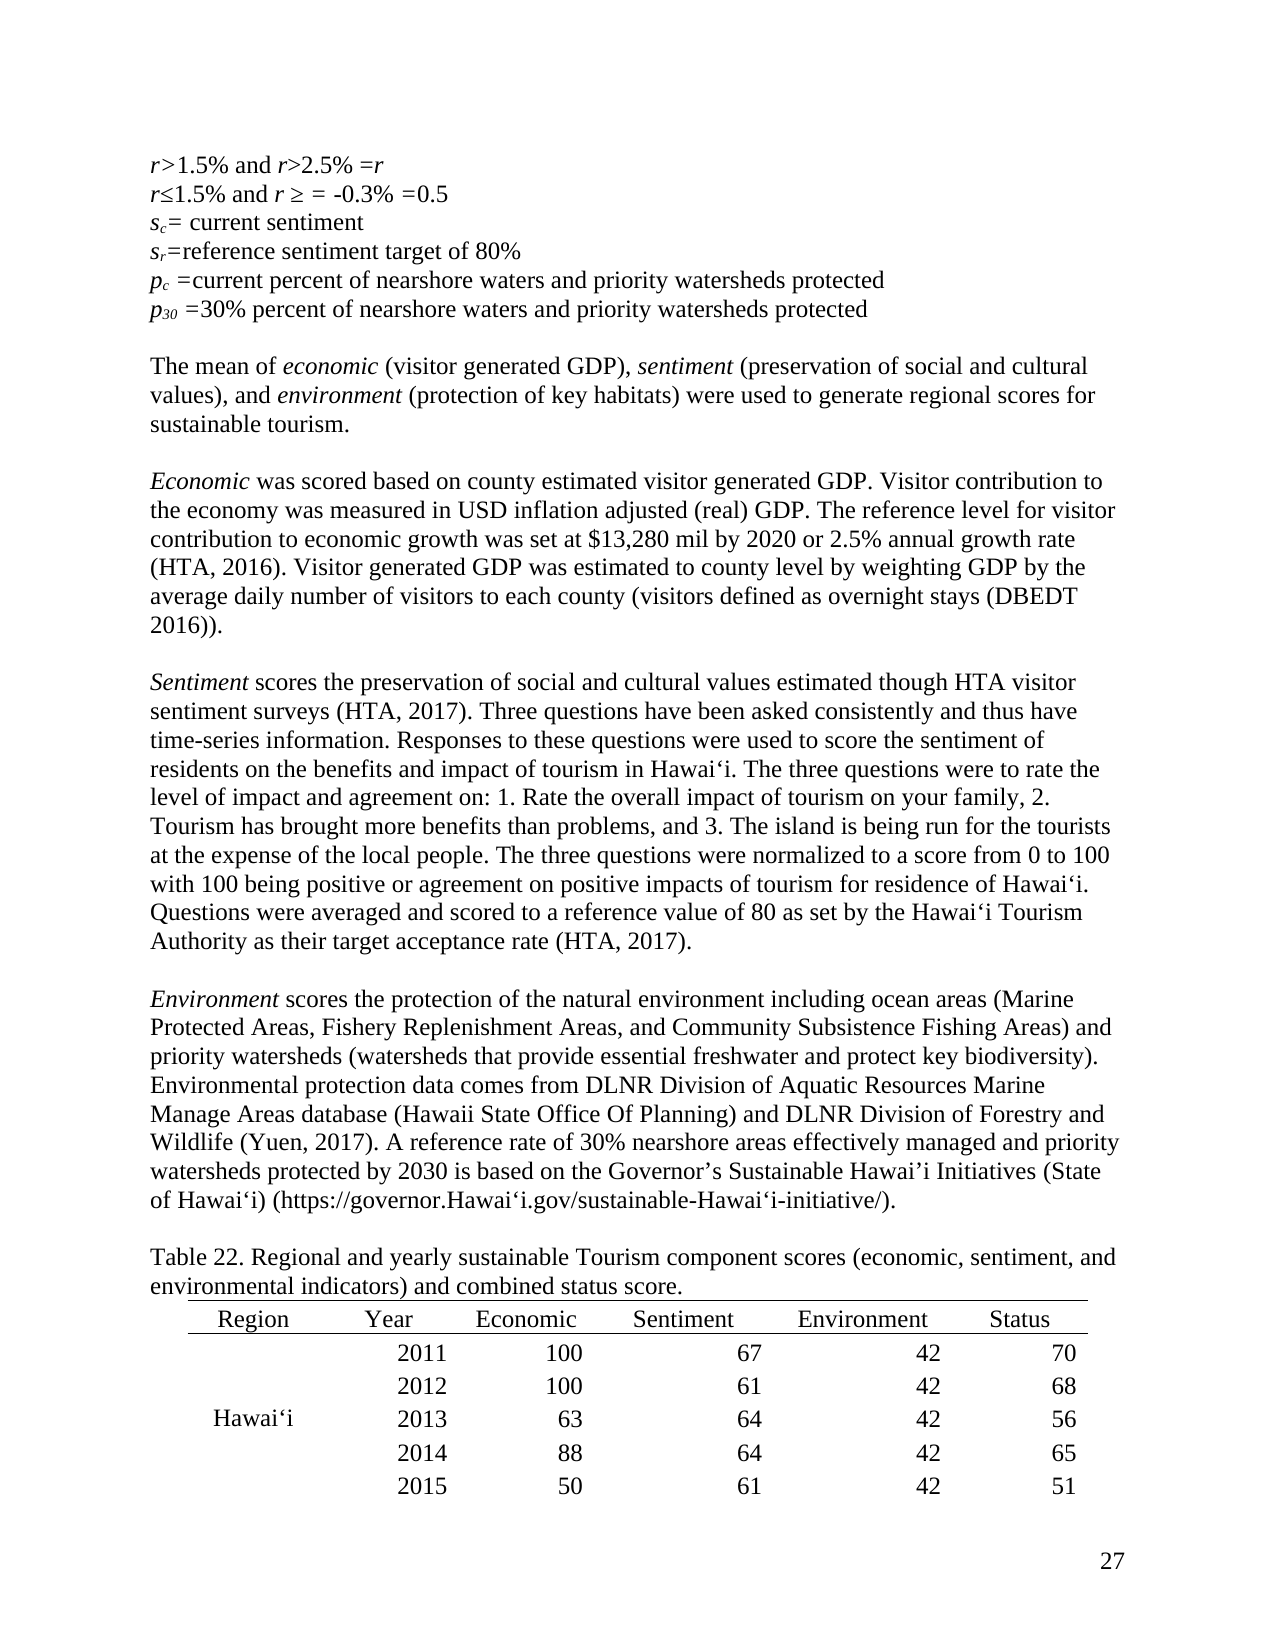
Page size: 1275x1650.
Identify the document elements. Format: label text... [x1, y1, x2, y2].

text Table 22. Regional and yearly sustainable Tourism component scores (economic, sentiment, and environmental indicators) and combined status score. [150, 1242, 1125, 1300]
table_header Sentiment [594, 1301, 773, 1333]
table_cell 61 [594, 1367, 773, 1400]
table_cell 100 [458, 1367, 594, 1400]
table_header Region [188, 1301, 319, 1333]
table_cell 64 [594, 1433, 773, 1467]
table_header Environment [773, 1301, 952, 1333]
table_header Year [319, 1301, 458, 1333]
table_cell 70 [952, 1334, 1087, 1367]
text r≤1.5% and r ≥ = -0.3% =0.5 [150, 179, 1125, 207]
table_cell 64 [594, 1400, 773, 1433]
text Economic was scored based on county estimated visitor generated GDP. Visitor contribution to the economy was measured in USD inflation adjusted (real) GDP. The reference level for visitor contribution to economic growth was set at $13,280 mil by 2020 or 2.5% annual growth rate (HTA, 2016). Visitor generated GDP was estimated to county level by weighting GDP by the average daily number of visitors to each county (visitors defined as overnight stays (DBEDT 2016)). [150, 466, 1125, 639]
text Sentiment scores the preservation of social and cultural values estimated though HTA visitor sentiment surveys (HTA, 2017). Three questions have been asked consistently and thus have time-series information. Responses to these questions were used to score the sentiment of residents on the benefits and impact of tourism in Hawaiʻi. The three questions were to rate the level of impact and agreement on: 1. Rate the overall impact of tourism on your family, 2. Tourism has brought more benefits than problems, and 3. The island is being run for the tourists at the expense of the local people. The three questions were normalized to a score from 0 to 100 with 100 being positive or agreement on positive impacts of tourism for residence of Hawaiʻi. Questions were averaged and scored to a reference value of 80 as set by the Hawaiʻi Tourism Authority as their target acceptance rate (HTA, 2017). [150, 667, 1125, 955]
text Environment scores the protection of the natural environment including ocean areas (Marine Protected Areas, Fishery Replenishment Areas, and Community Subsistence Fishing Areas) and priority watersheds (watersheds that provide essential freshwater and protect key biodiversity). Environmental protection data comes from DLNR Division of Aquatic Resources Marine Manage Areas database (Hawaii State Office Of Planning) and DLNR Division of Forestry and Wildlife (Yuen, 2017). A reference rate of 30% nearshore areas effectively managed and priority watersheds protected by 2030 is based on the Governor’s Sustainable Hawai’i Initiatives (State of Hawaiʻi) (https://governor.Hawaiʻi.gov/sustainable-Hawaiʻi-initiative/). [150, 984, 1125, 1214]
table_cell 42 [773, 1367, 952, 1400]
table_cell 50 [458, 1467, 594, 1500]
table_cell 100 [458, 1334, 594, 1367]
text sc= current sentiment [150, 207, 1125, 236]
table_cell 65 [952, 1433, 1087, 1467]
table_cell 88 [458, 1433, 594, 1467]
table_cell 2014 [319, 1433, 458, 1467]
text sr=reference sentiment target of 80% [150, 236, 1125, 265]
table_cell 67 [594, 1334, 773, 1367]
table_cell 2013 [319, 1400, 458, 1433]
table_cell 42 [773, 1467, 952, 1500]
table_cell 68 [952, 1367, 1087, 1400]
table_cell 61 [594, 1467, 773, 1500]
table_header Economic [458, 1301, 594, 1333]
table_cell 42 [773, 1433, 952, 1467]
table_cell Hawaiʻi [188, 1334, 319, 1500]
text The mean of economic (visitor generated GDP), sentiment (preservation of social and cultural values), and environment (protection of key habitats) were used to generate regional scores for sustainable tourism. [150, 351, 1125, 437]
table_cell 2011 [319, 1334, 458, 1367]
text pc =current percent of nearshore waters and priority watersheds protected [150, 265, 1125, 294]
table_cell 2015 [319, 1467, 458, 1500]
text r>1.5% and r>2.5% =r [150, 150, 1125, 179]
table_cell 56 [952, 1400, 1087, 1433]
table_header Status [952, 1301, 1087, 1333]
table_cell 42 [773, 1334, 952, 1367]
table_cell 51 [952, 1467, 1087, 1500]
table_cell 2012 [319, 1367, 458, 1400]
table_cell 42 [773, 1400, 952, 1433]
text p30 =30% percent of nearshore waters and priority watersheds protected [150, 294, 1125, 322]
table_cell 63 [458, 1400, 594, 1433]
